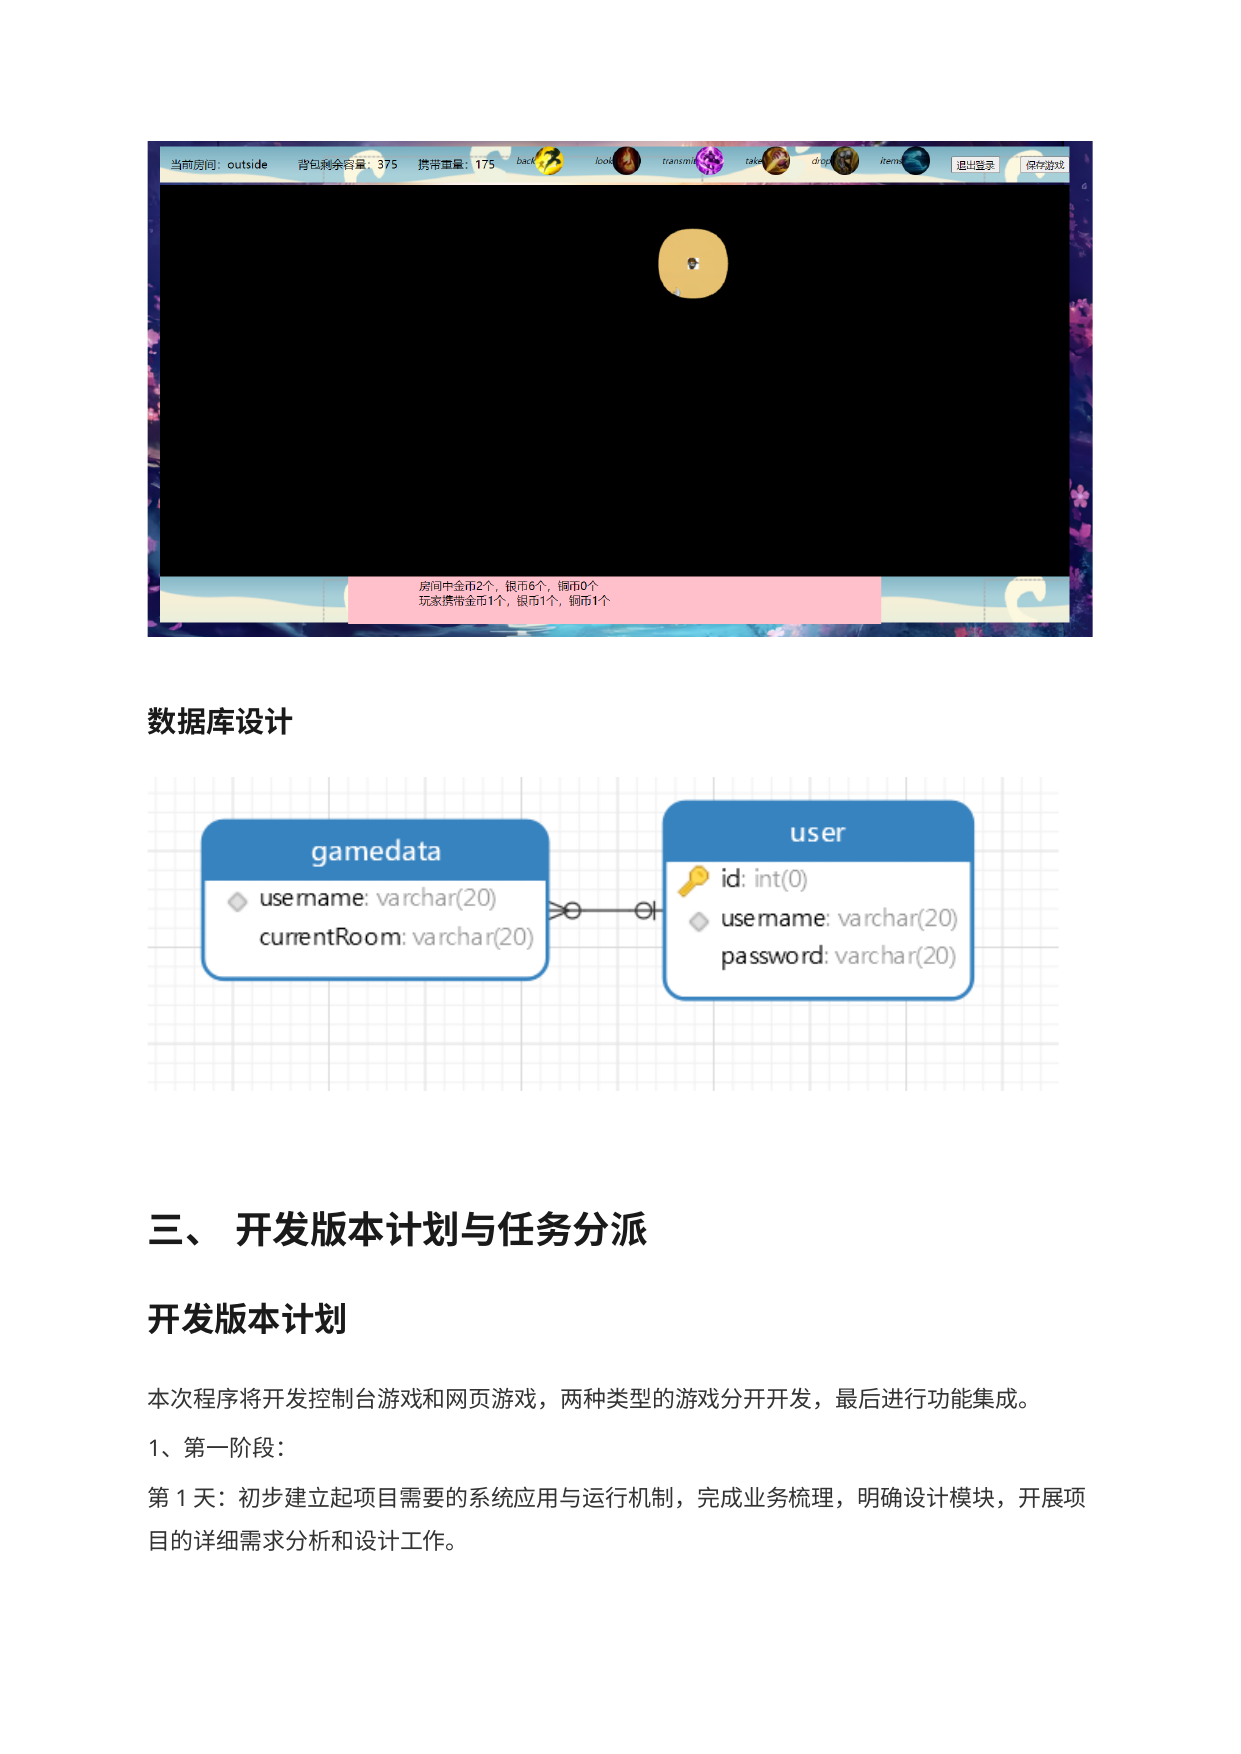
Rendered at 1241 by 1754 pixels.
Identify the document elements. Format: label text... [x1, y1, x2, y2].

subtitle 开发版本计划 [148, 1293, 1093, 1341]
picture [147, 141, 1093, 637]
picture [147, 777, 1059, 1091]
text 本次程序将开发控制台游戏和网页游戏，两种类型的游戏分开开发，最后进行功能集成。 [148, 1381, 1093, 1414]
text 1、第一阶段： [148, 1430, 1093, 1463]
subtitle 开发版本计划与任务分派 [148, 1200, 1093, 1255]
subtitle 数据库设计 [148, 699, 1093, 741]
text 第1天：初步建立起项目需要的系统应用与运行机制，完成业务梳理，明确设计模块，开展项目的详细需求分析和设计工作。 [148, 1480, 1093, 1556]
